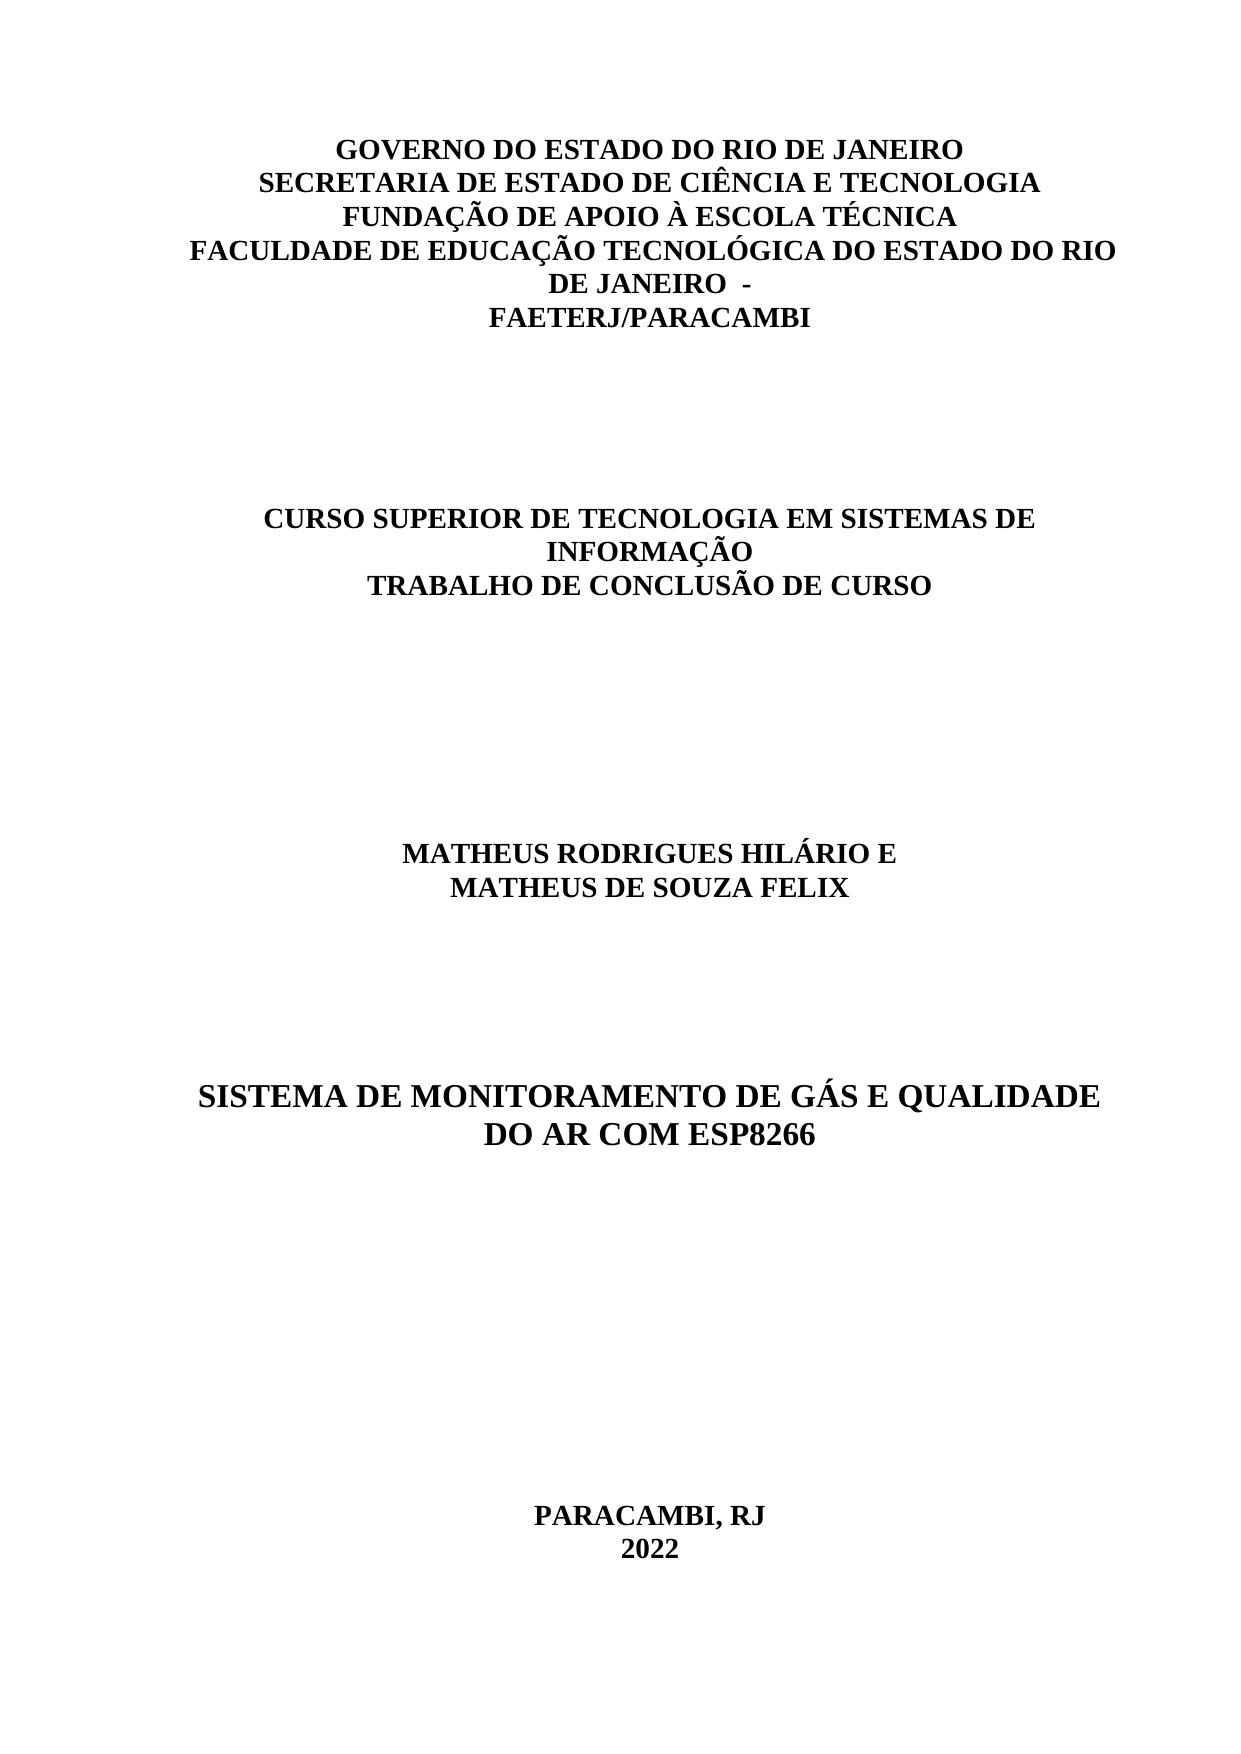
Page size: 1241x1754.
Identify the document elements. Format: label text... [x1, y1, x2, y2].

text PARACAMBI, RJ [177, 1498, 1122, 1531]
text SECRETARIA DE ESTADO DE CIÊNCIA E TECNOLOGIA [177, 166, 1122, 199]
text SISTEMA DE MONITORAMENTO DE GÁS E QUALIDADE DO AR COM ESP8266 [177, 1076, 1122, 1153]
text TRABALHO DE CONCLUSÃO DE CURSO [177, 568, 1122, 602]
text MATHEUS DE SOUZA FELIX [177, 870, 1122, 903]
text GOVERNO DO ESTADO DO RIO DE JANEIRO [177, 132, 1122, 166]
text FUNDAÇÃO DE APOIO À ESCOLA TÉCNICA [177, 199, 1122, 233]
text CURSO SUPERIOR DE TECNOLOGIA EM SISTEMAS DE INFORMAÇÃO [177, 501, 1122, 568]
text FAETERJ/PARACAMBI [177, 300, 1122, 333]
text 2022 [177, 1531, 1122, 1565]
text MATHEUS RODRIGUES HILÁRIO E [177, 836, 1122, 870]
text FACULDADE DE EDUCAÇÃO TECNOLÓGICA DO ESTADO DO RIO DE JANEIRO - [177, 233, 1122, 300]
